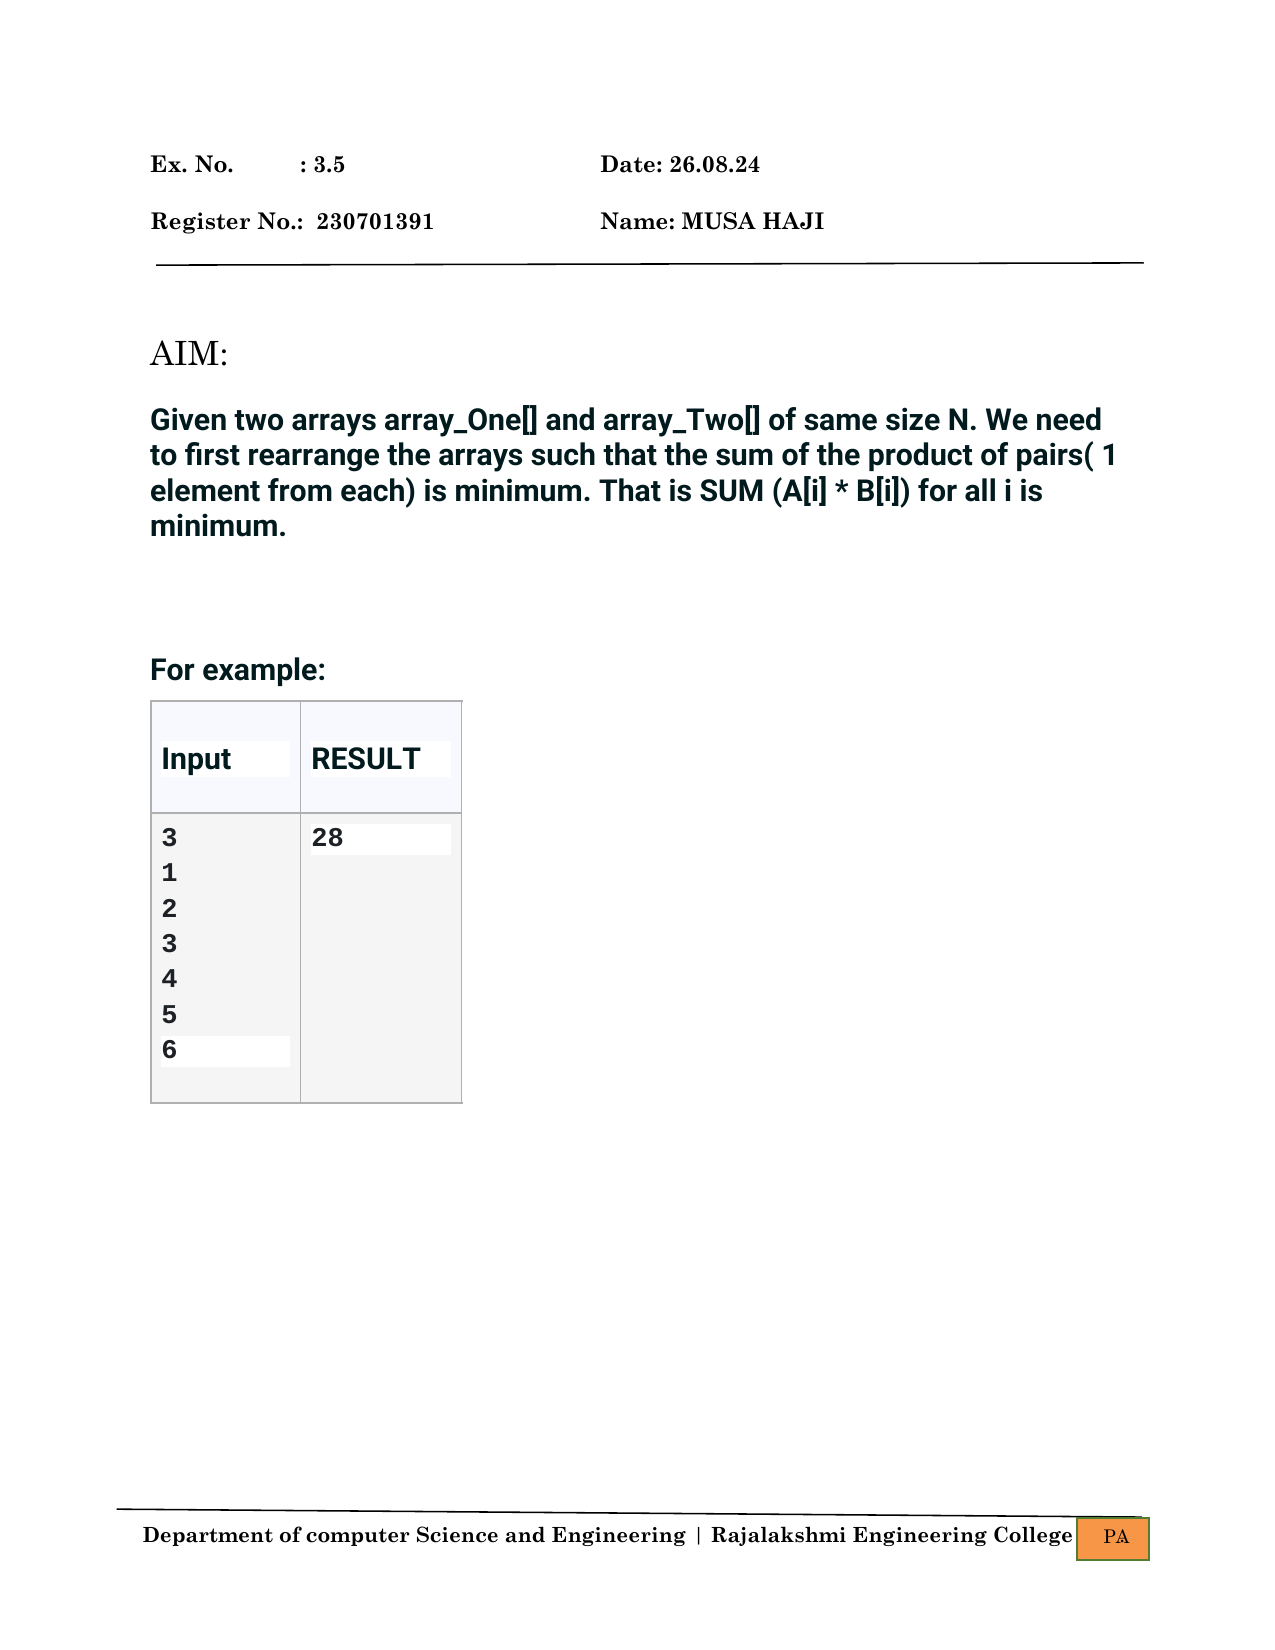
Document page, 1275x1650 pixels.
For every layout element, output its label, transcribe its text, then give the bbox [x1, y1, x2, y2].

text For example: [150, 652, 1125, 687]
text Ex. No. : 3.5 Date: 26.08.24 [150, 150, 1125, 178]
table_header Input [152, 702, 300, 812]
text AIM: [150, 333, 1125, 373]
text Given two arrays array_One[] and array_Two[] of same size N. We need to first rearrange the arrays such that the sum of the product of pairs( 1 element from each) is minimum. That is SUM (A[i] * B[i]) for all i is minimum. [150, 402, 1125, 544]
text Register No.: 230701391 Name: MUSA HAJI [150, 207, 1125, 234]
table_cell 3 1 2 3 4 5 6 [152, 814, 300, 1102]
table_cell 28 [301, 814, 461, 1102]
table_header RESULT [301, 702, 461, 812]
